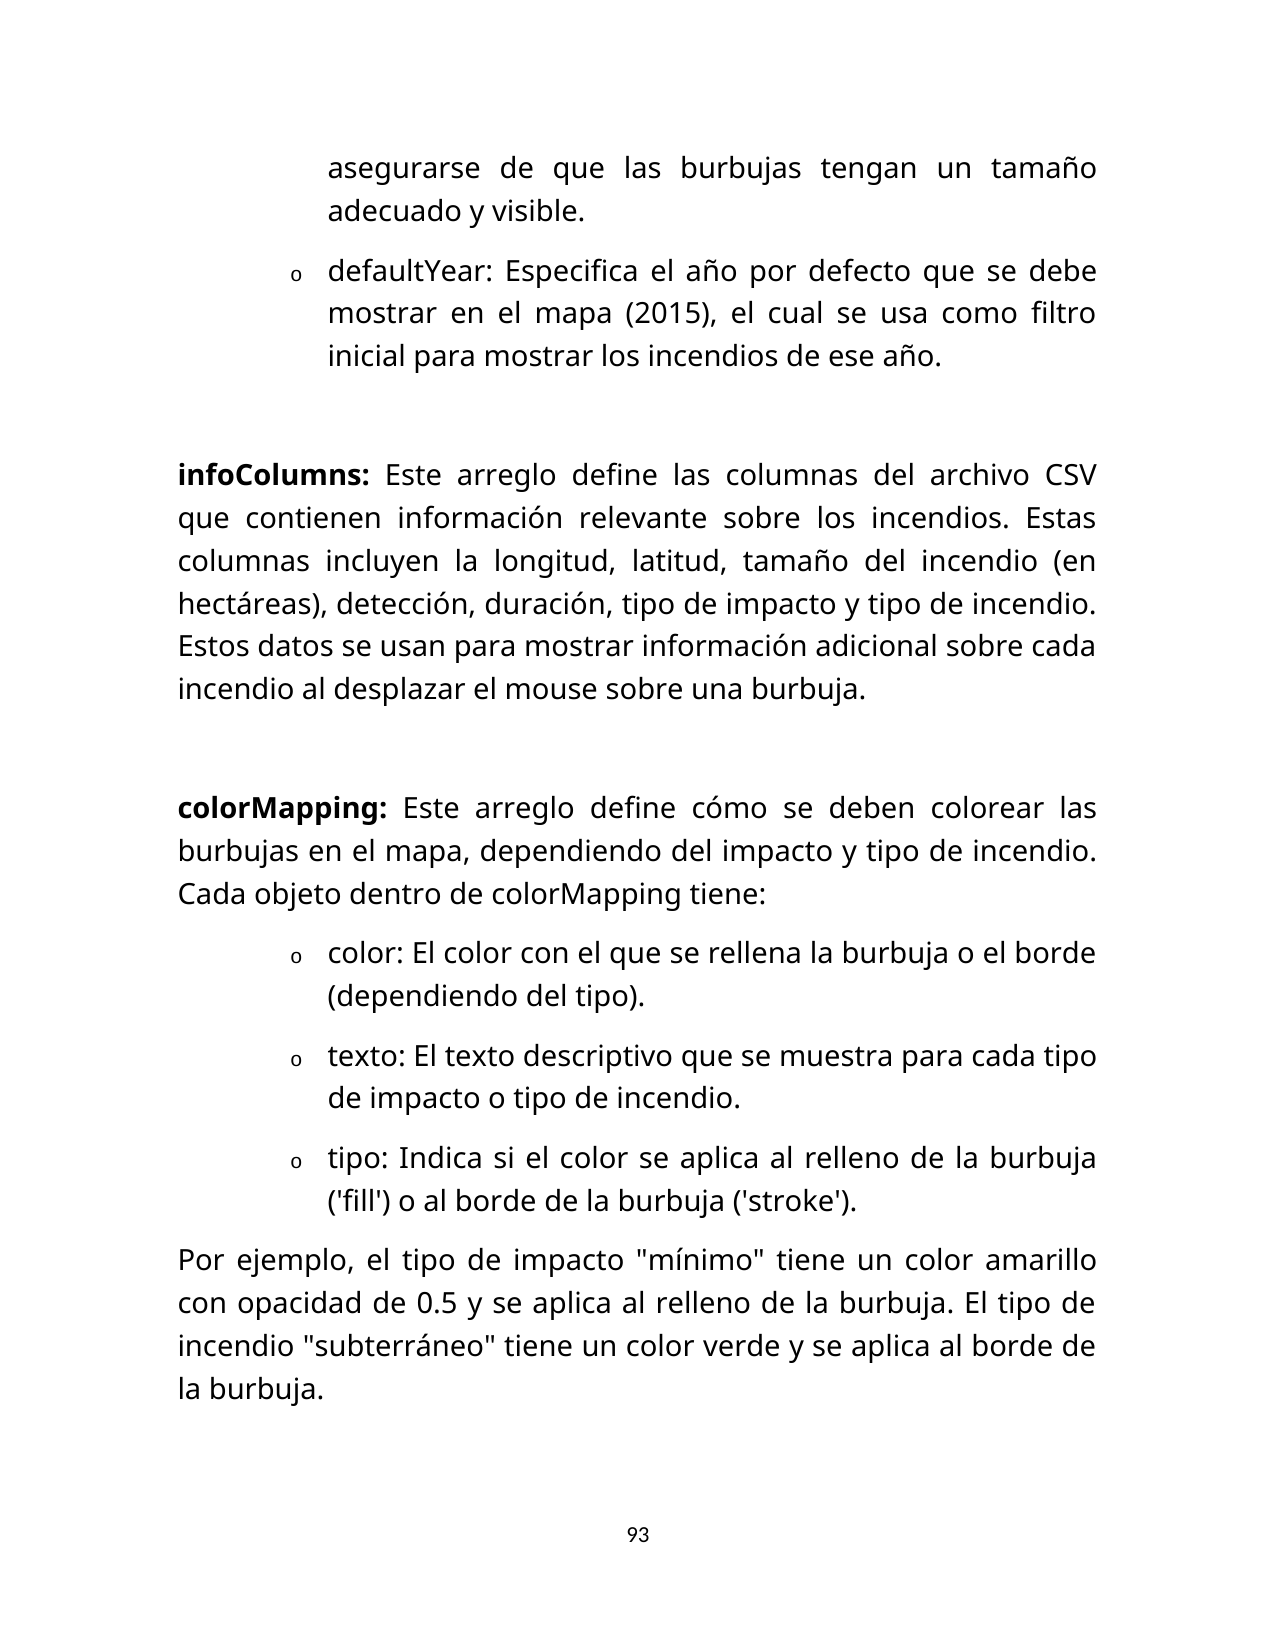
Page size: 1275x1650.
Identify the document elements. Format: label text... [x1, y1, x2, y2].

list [290, 148, 1098, 230]
text colorMapping: Este arreglo define cómo se deben colorear las burbujas en el mapa, dependiendo del impacto y tipo de incendio. Cada objeto dentro de colorMapping tiene: [177, 787, 1098, 913]
list color: El color con el que se rellena la burbuja o el borde (dependiendo del tipo). [290, 933, 1098, 1015]
list defaultYear: Especifica el año por defecto que se debe mostrar en el mapa (2015), el cual se usa como filtro inicial para mostrar los incendios de ese año. [290, 250, 1098, 375]
list tipo: Indica si el color se aplica al relleno de la burbuja ('fill') o al borde de la burbuja ('stroke'). [290, 1137, 1098, 1220]
text Por ejemplo, el tipo de impacto "mínimo" tiene un color amarillo con opacidad de 0.5 y se aplica al relleno de la burbuja. El tipo de incendio "subterráneo" tiene un color verde y se aplica al borde de la burbuja. [177, 1239, 1098, 1408]
list texto: El texto descriptivo que se muestra para cada tipo de impacto o tipo de incendio. [290, 1035, 1098, 1117]
text infoColumns: Este arreglo define las columnas del archivo CSV que contienen información relevante sobre los incendios. Estas columnas incluyen la longitud, latitud, tamaño del incendio (en hectáreas), detección, duración, tipo de impacto y tipo de incendio. Estos datos se usan para mostrar información adicional sobre cada incendio al desplazar el mouse sobre una burbuja. [177, 454, 1098, 708]
